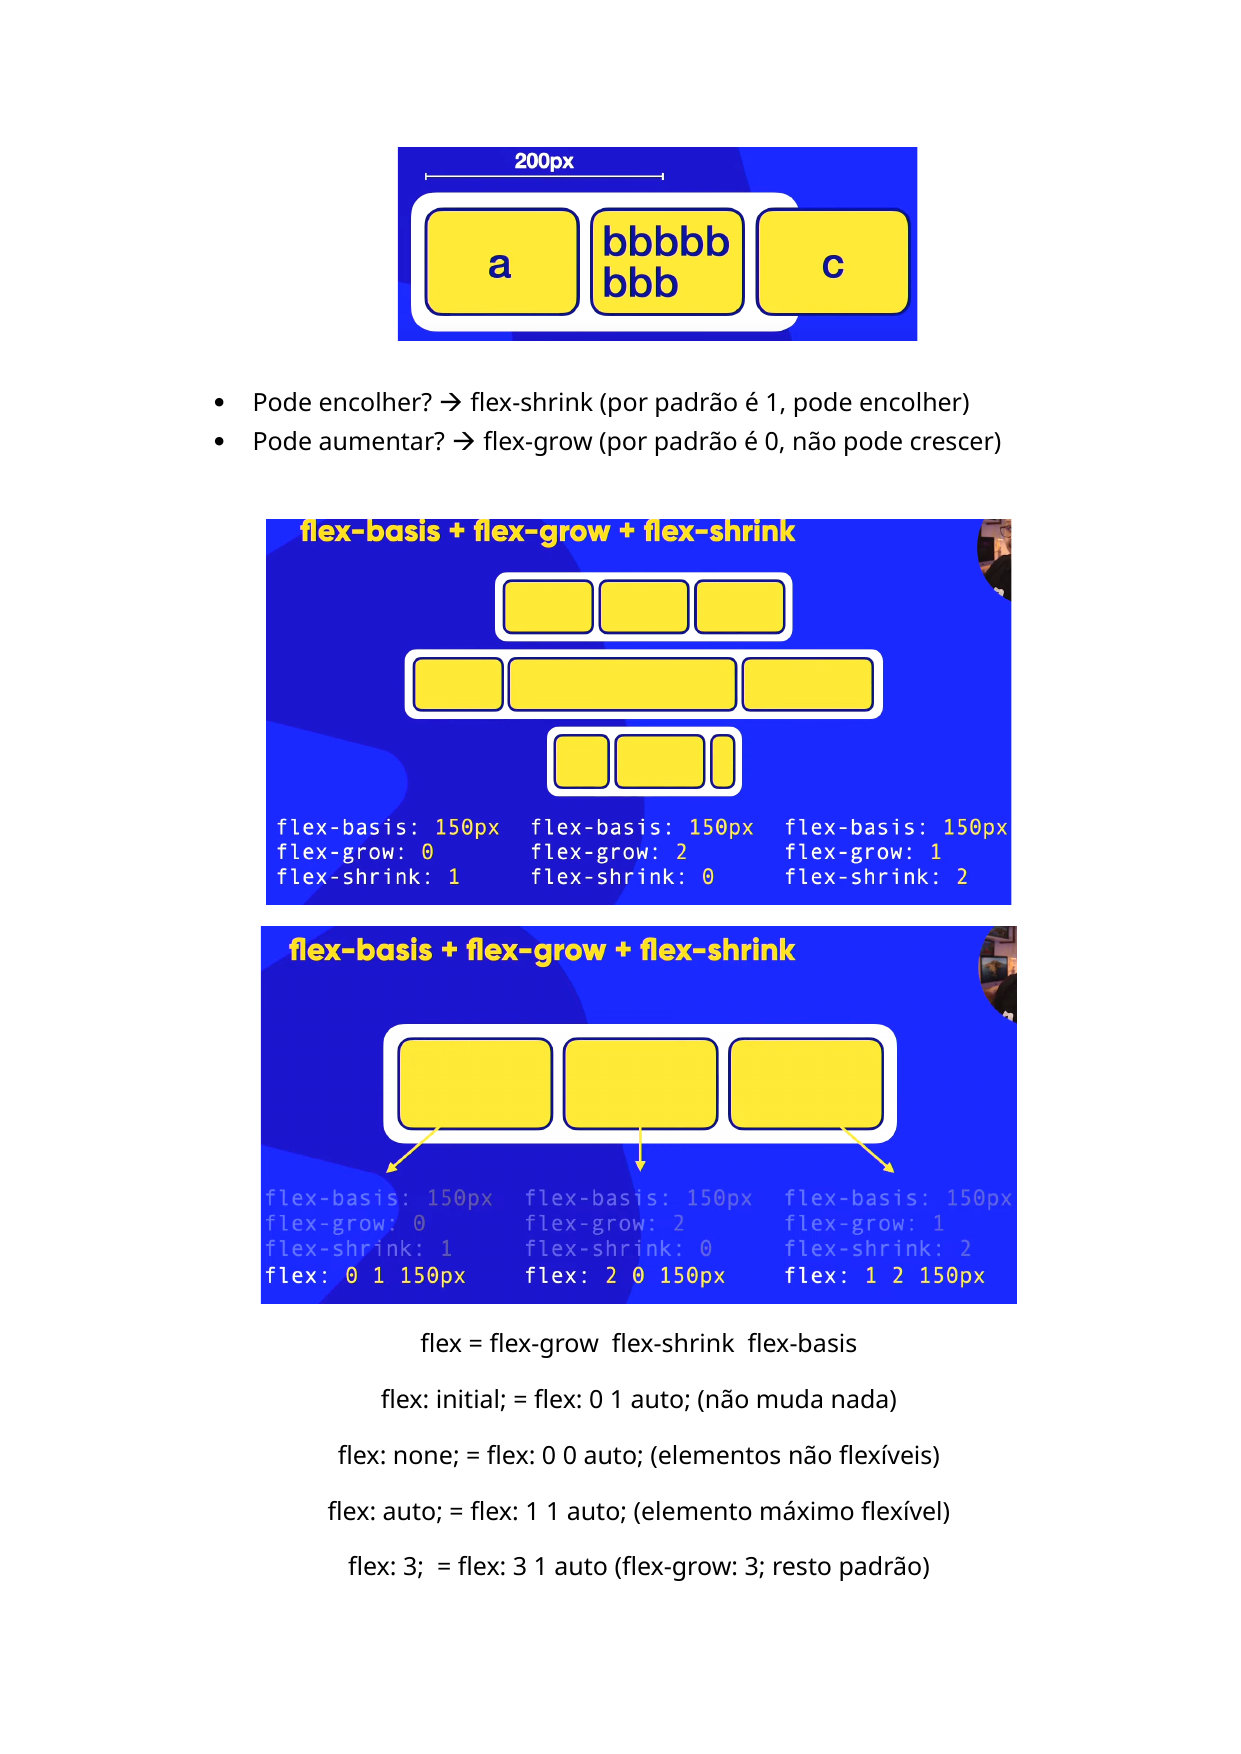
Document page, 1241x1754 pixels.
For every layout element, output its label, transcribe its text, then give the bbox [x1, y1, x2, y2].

picture [260, 926, 1017, 1304]
picture [266, 519, 1012, 905]
list Pode encolher? flex-shrink (por padrão é 1, pode encolher) [215, 385, 1063, 419]
text flex: auto; = flex: 1 1 auto; (elemento máximo flexível) [215, 1493, 1063, 1527]
text flex: initial; = flex: 0 1 auto; (não muda nada) [215, 1381, 1063, 1416]
list Pode aumentar? flex-grow (por padrão é 0, não pode crescer) [215, 424, 1063, 458]
text flex: none; = flex: 0 0 auto; (elementos não flexíveis) [215, 1437, 1063, 1471]
text flex = flex-grow flex-shrink flex-basis [215, 1326, 1063, 1360]
text flex: 3; = flex: 3 1 auto (flex-grow: 3; resto padrão) [215, 1549, 1063, 1583]
picture [397, 147, 918, 341]
